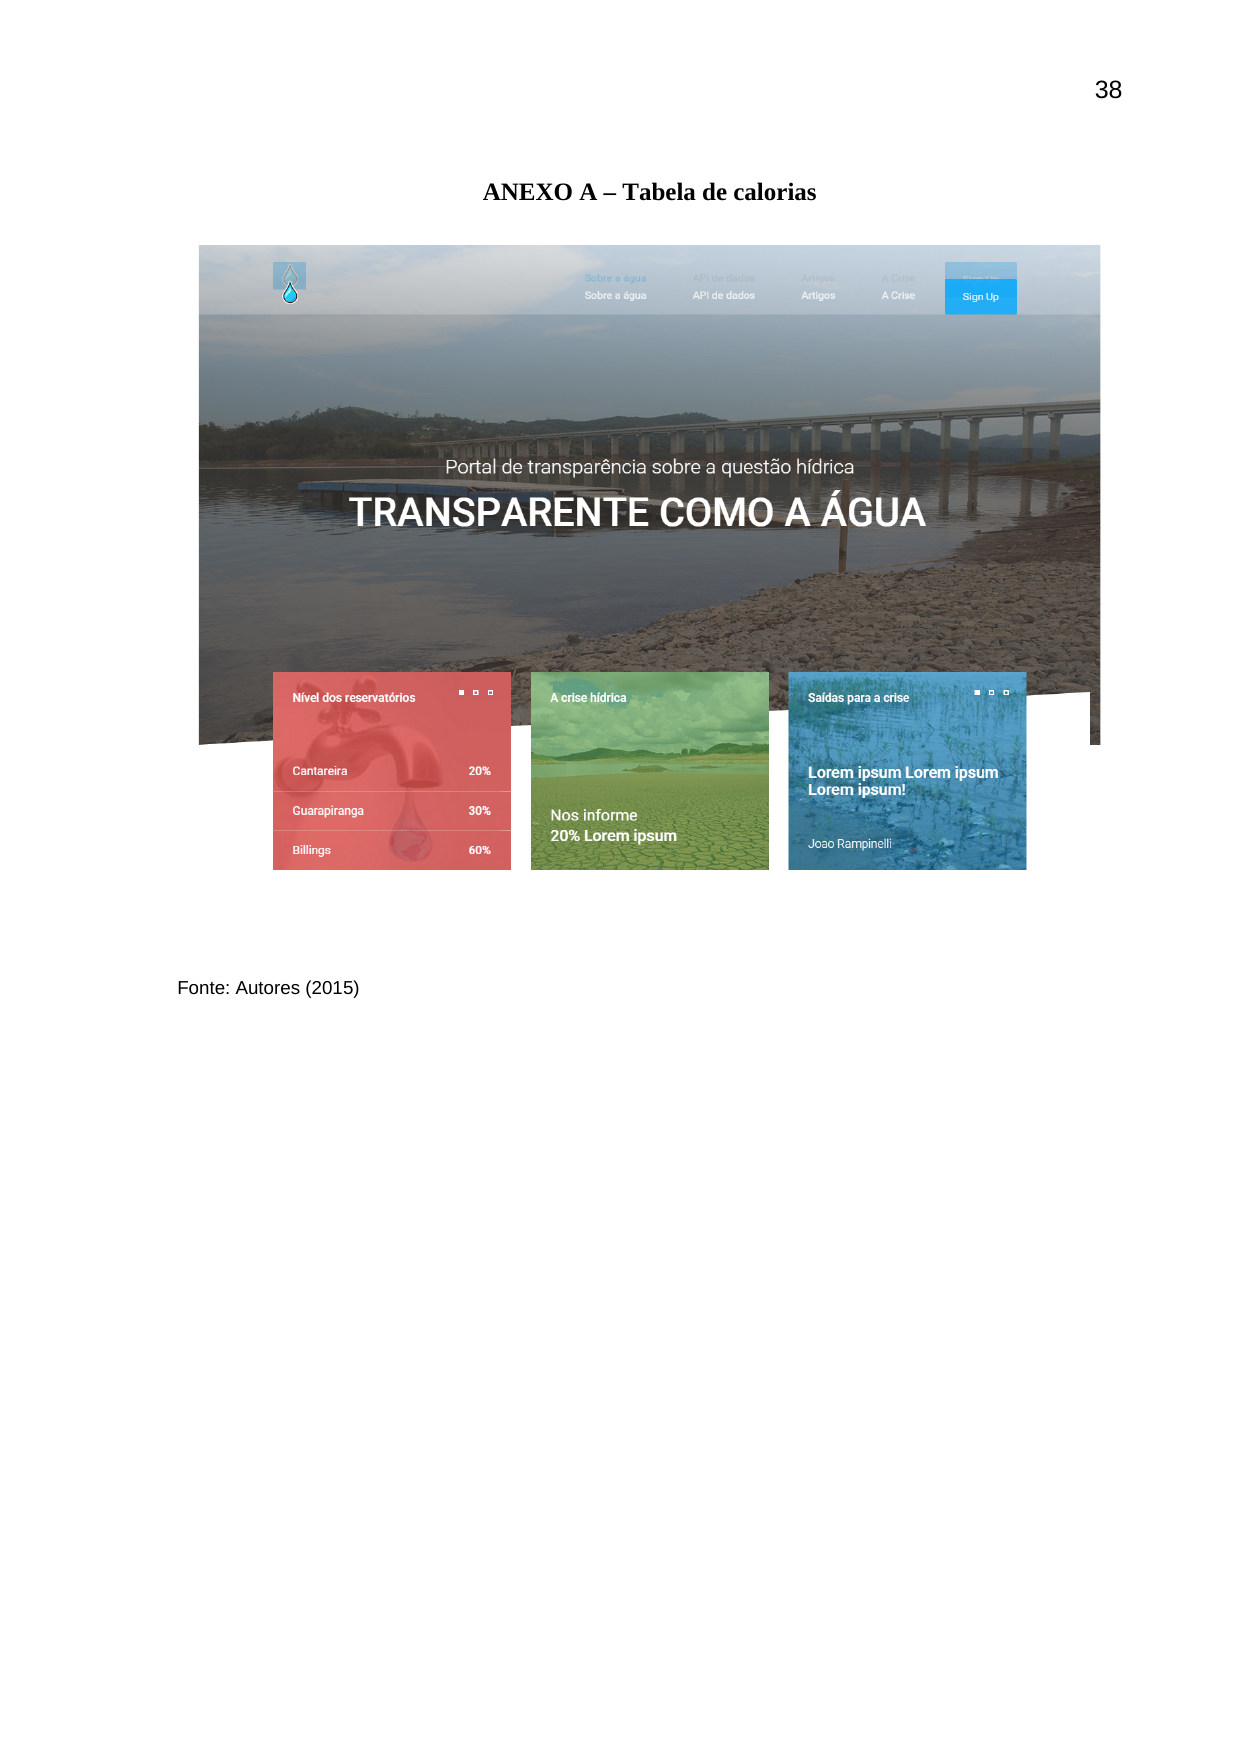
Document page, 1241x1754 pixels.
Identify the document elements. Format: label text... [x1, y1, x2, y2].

picture [198, 245, 1101, 895]
text Fonte: Autores (2015) [177, 977, 1122, 998]
text ANEXO A – Tabela de calorias [177, 177, 1122, 206]
